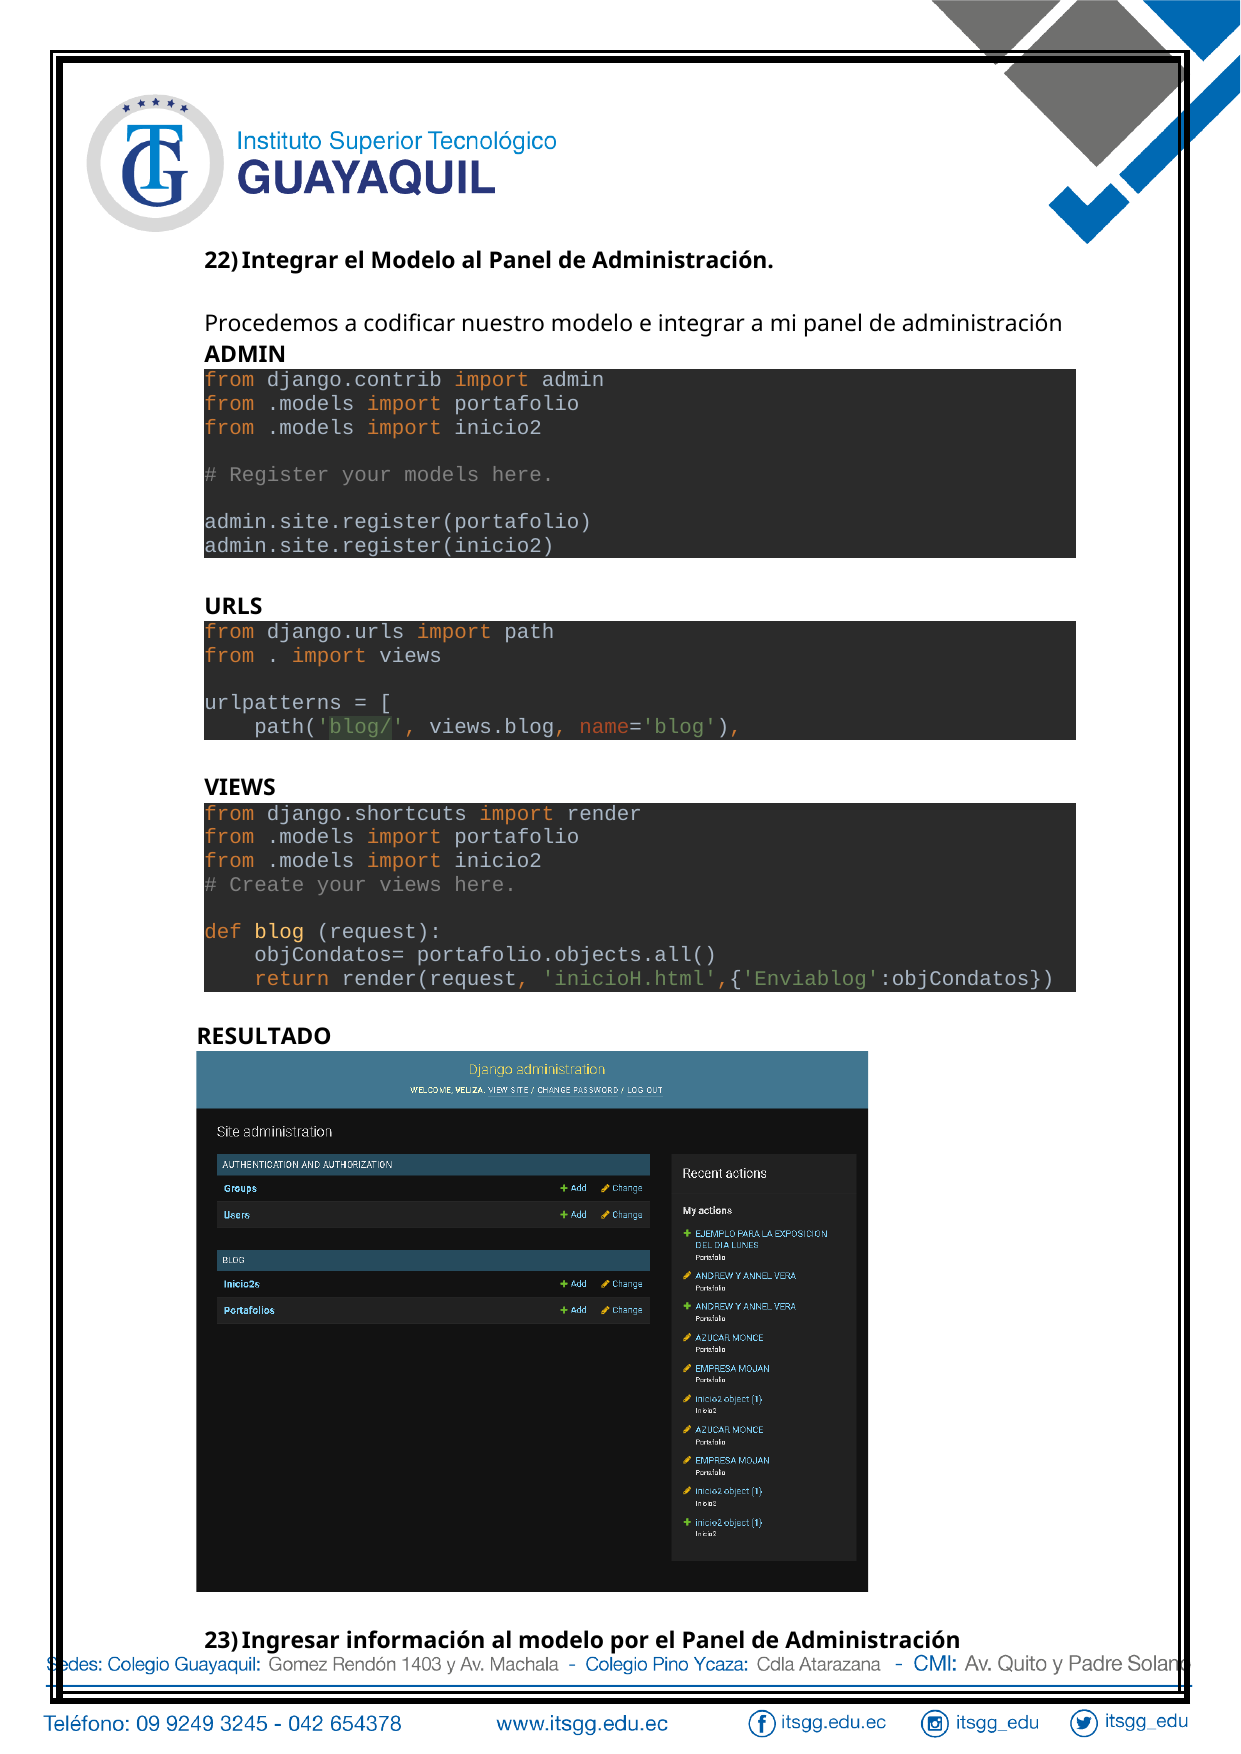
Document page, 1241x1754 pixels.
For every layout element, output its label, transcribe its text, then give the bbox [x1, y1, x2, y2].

picture [196, 1051, 869, 1592]
text Procedemos a codificar nuestro modelo e integrar a mi panel de administración [204, 307, 1076, 338]
text from django.contrib import admin from .models import portafolio from .models import inicio2 # Register your models here. admin.site.register(portafolio) admin.site.register(inicio2) [204, 369, 1076, 558]
list Ingresar información al modelo por el Panel de Administración [204, 1624, 1076, 1655]
picture [86, 53, 1184, 244]
text from django.urls import path from . import views urlpatterns = [ path('blog/', views.blog, name='blog'), [204, 621, 1076, 740]
picture [63, 1694, 1184, 1698]
text RESULTADO [167, 1020, 1076, 1051]
text from django.shortcuts import render from .models import portafolio from .models import inicio2 # Create your views here. def blog (request): objCondatos= portafolio.objects.all() return render(request, 'inicioH.html',{'Enviablog':objCondatos}) [204, 803, 1076, 992]
text ADMIN [204, 338, 1076, 369]
list Integrar el Modelo al Panel de Administración. [204, 244, 1076, 275]
picture [86, 0, 1241, 244]
text URLS [204, 590, 1076, 621]
picture [86, 63, 1178, 244]
picture [43, 1654, 1193, 1738]
text VIEWS [204, 771, 1076, 803]
picture [63, 1654, 1178, 1691]
